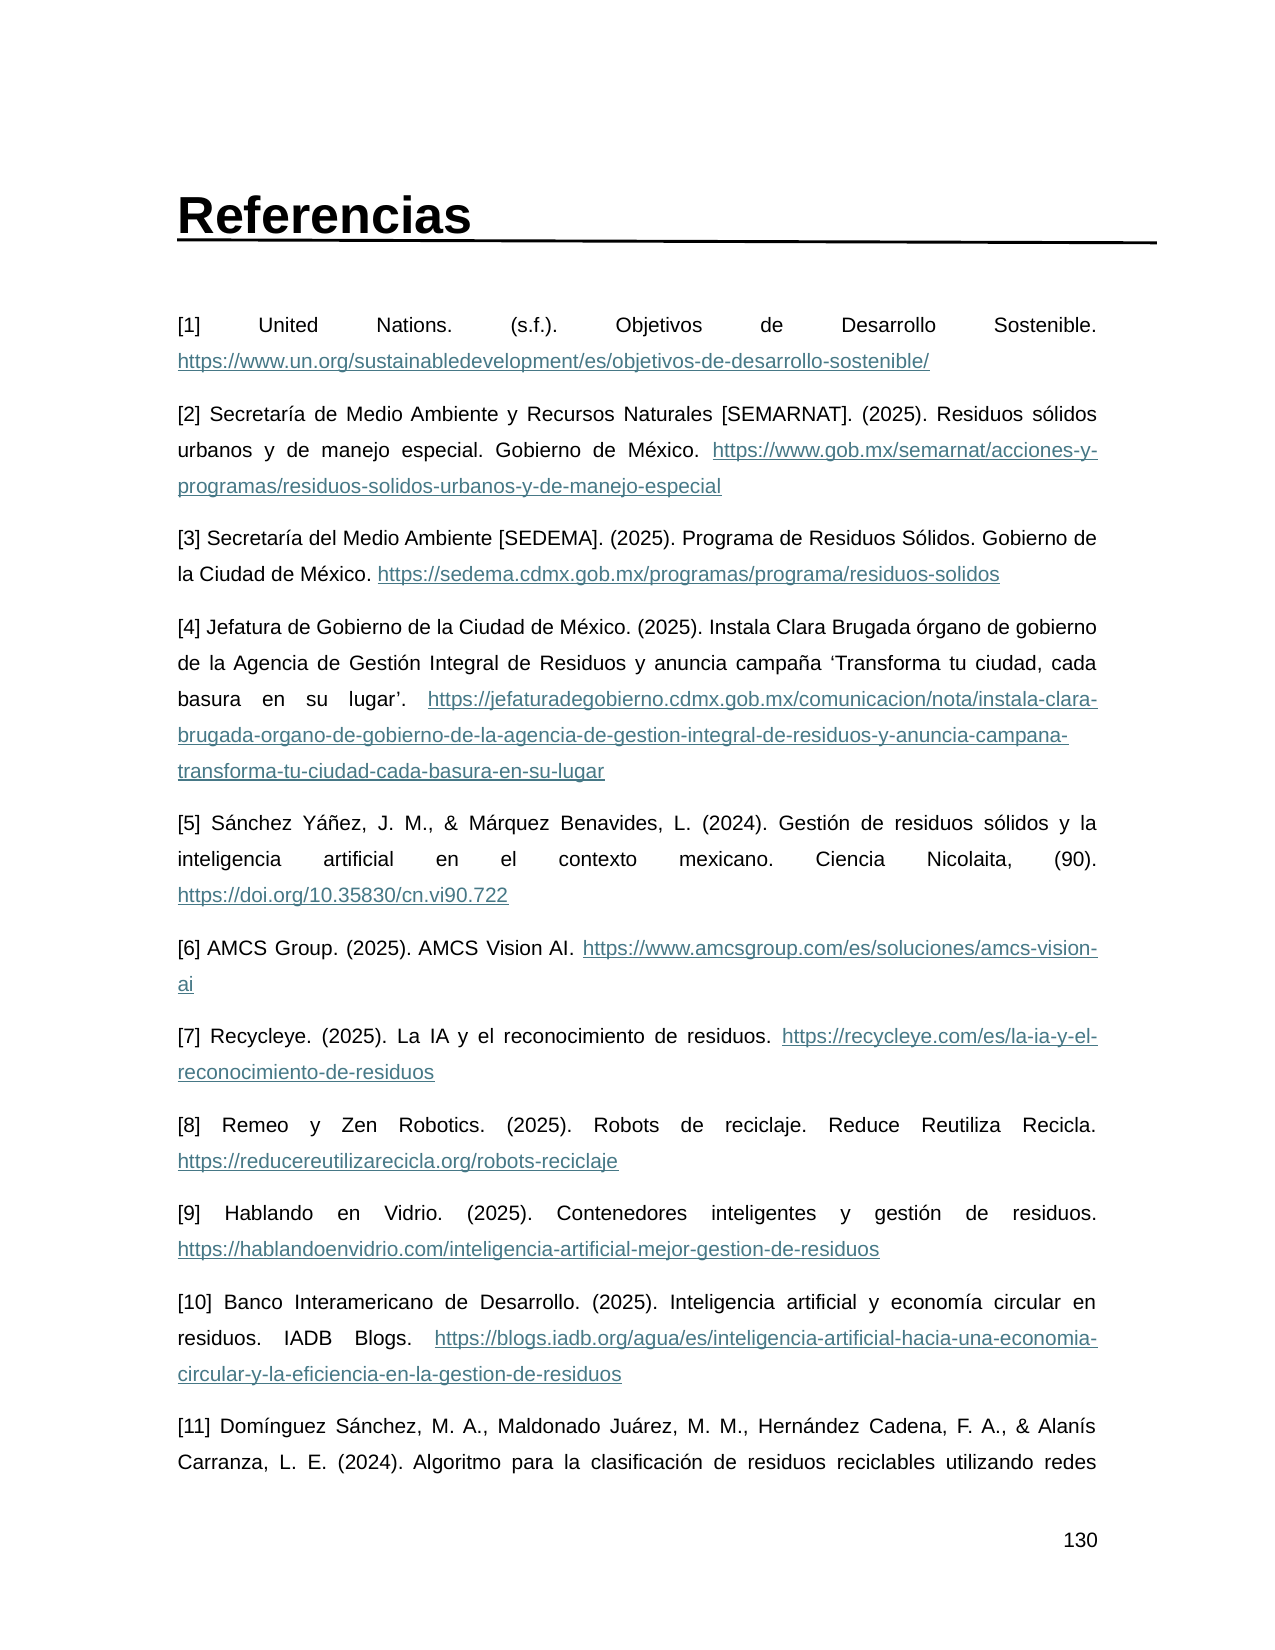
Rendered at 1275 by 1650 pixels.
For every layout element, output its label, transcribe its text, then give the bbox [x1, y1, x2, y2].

subtitle Referencias [177, 185, 1098, 245]
text [1] United Nations. (s.f.). Objetivos de Desarrollo Sostenible. https://www.un.org/sustainabledevelopment/es/objetivos-de-desarrollo-sostenible/ [177, 313, 1098, 373]
text [9] Hablando en Vidrio. (2025). Contenedores inteligentes y gestión de residuos. https://hablandoenvidrio.com/inteligencia-artificial-mejor-gestion-de-residuos [177, 1201, 1098, 1261]
text [5] Sánchez Yáñez, J. M., & Márquez Benavides, L. (2024). Gestión de residuos sólidos y la inteligencia artificial en el contexto mexicano. Ciencia Nicolaita, (90). https://doi.org/10.35830/cn.vi90.722 [177, 811, 1098, 907]
text [6] AMCS Group. (2025). AMCS Vision AI. https://www.amcsgroup.com/es/soluciones/amcs-vision-ai [177, 936, 1098, 996]
text [7] Recycleye. (2025). La IA y el reconocimiento de residuos. https://recycleye.com/es/la-ia-y-el-reconocimiento-de-residuos [177, 1024, 1098, 1084]
text [3] Secretaría del Medio Ambiente [SEDEMA]. (2025). Programa de Residuos Sólidos. Gobierno de la Ciudad de México. https://sedema.cdmx.gob.mx/programas/programa/residuos-solidos [177, 526, 1098, 586]
text [2] Secretaría de Medio Ambiente y Recursos Naturales [SEMARNAT]. (2025). Residuos sólidos urbanos y de manejo especial. Gobierno de México. https://www.gob.mx/semarnat/acciones-y-programas/residuos-solidos-urbanos-y-de-manejo-especial [177, 402, 1098, 498]
text [8] Remeo y Zen Robotics. (2025). Robots de reciclaje. Reduce Reutiliza Recicla. https://reducereutilizarecicla.org/robots-reciclaje [177, 1113, 1098, 1173]
text [10] Banco Interamericano de Desarrollo. (2025). Inteligencia artificial y economía circular en residuos. IADB Blogs. https://blogs.iadb.org/agua/es/inteligencia-artificial-hacia-una-economia-circular-y-la-eficiencia-en-la-gestion-de-residuos [177, 1290, 1098, 1386]
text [177, 1414, 1098, 1474]
text [4] Jefatura de Gobierno de la Ciudad de México. (2025). Instala Clara Brugada órgano de gobierno de la Agencia de Gestión Integral de Residuos y anuncia campaña ‘Transforma tu ciudad, cada basura en su lugar’. https://jefaturadegobierno.cdmx.gob.mx/comunicacion/nota/instala-clara-brugada-organo-de-gobierno-de-la-agencia-de-gestion-integral-de-residuos-y-anuncia-campana-transforma-tu-ciudad-cada-basura-en-su-lugar [177, 615, 1098, 782]
